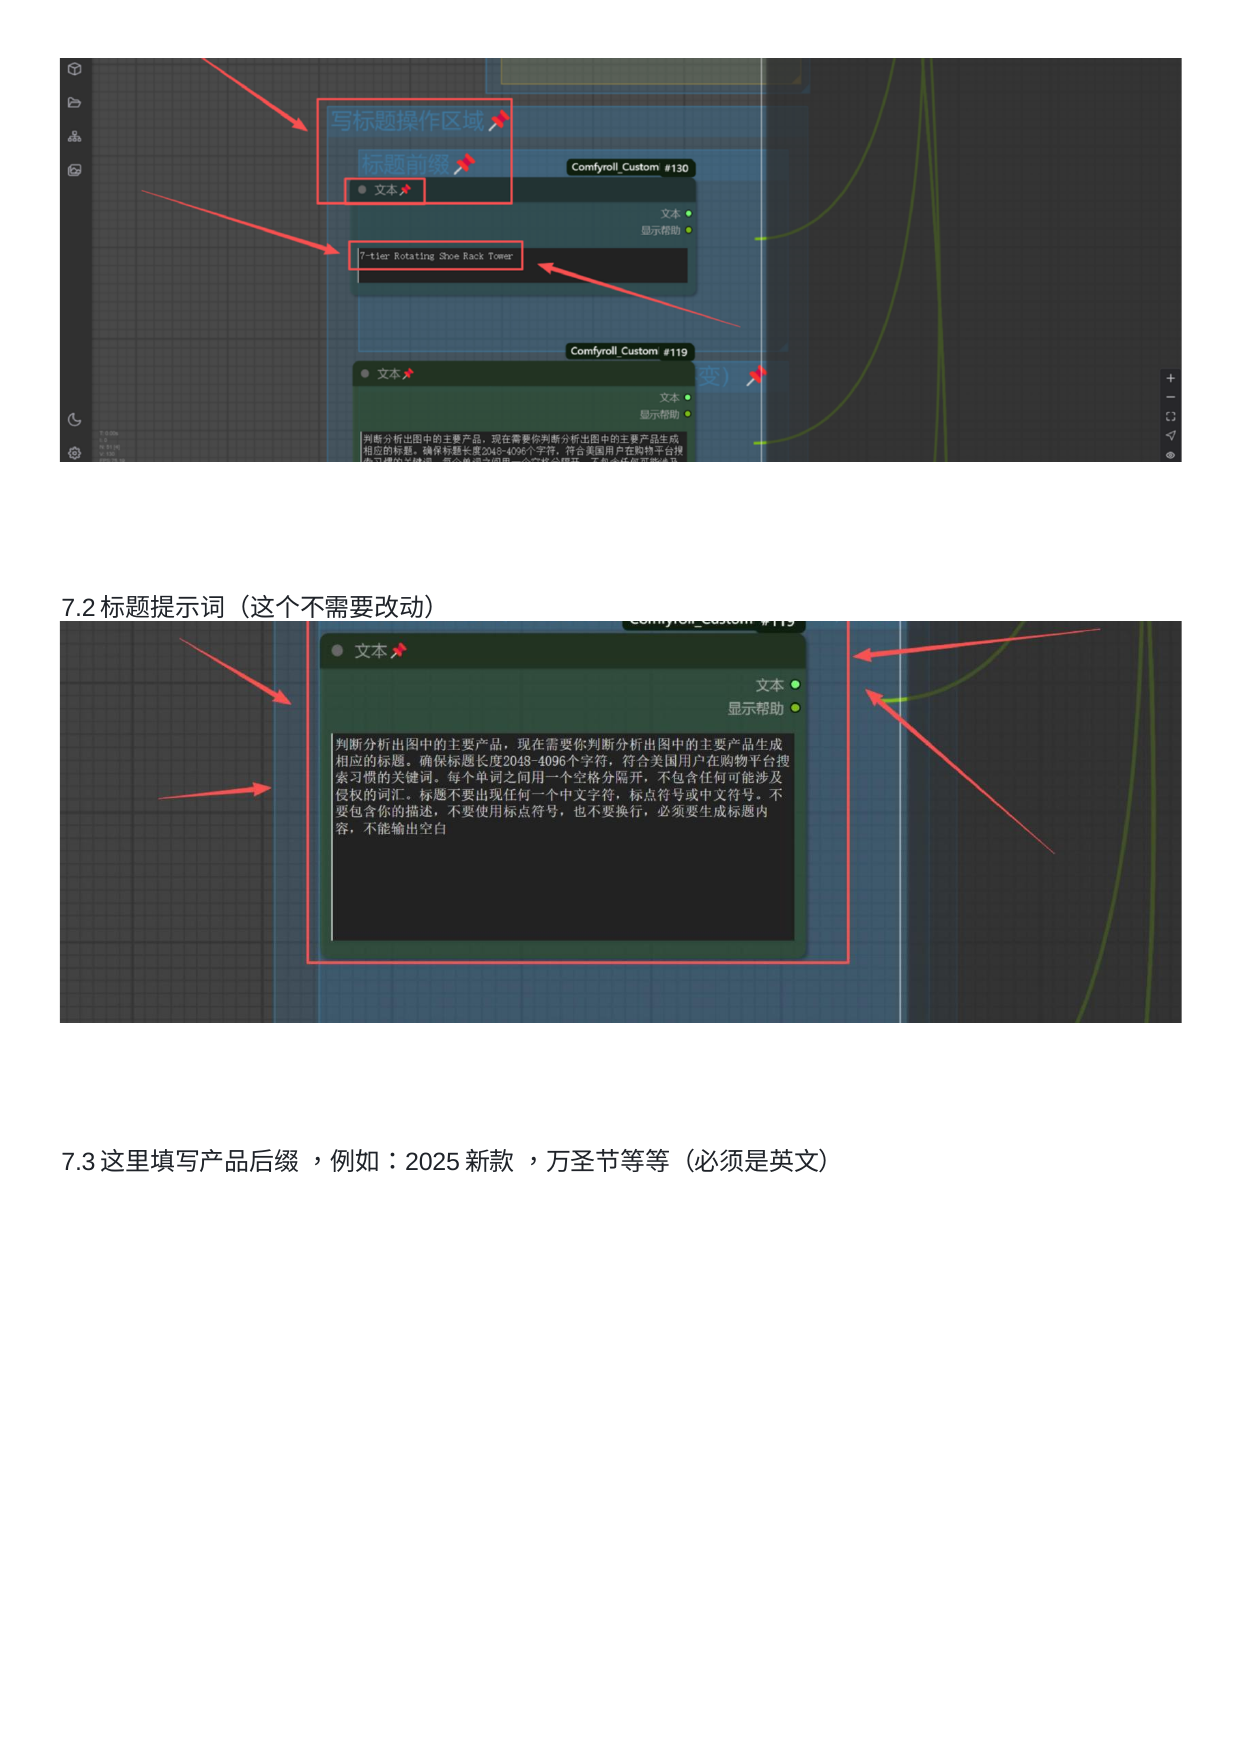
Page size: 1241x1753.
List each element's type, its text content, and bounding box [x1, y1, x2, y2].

picture [59, 58, 1182, 462]
picture [59, 621, 1182, 1023]
text 7.3这⾥填写产品后缀 ，例如：2025新款 ，万圣节等等（必须是英⽂） [61, 1150, 1182, 1176]
text 7.2标题提⽰词（这个不需要改动） [61, 596, 1182, 621]
